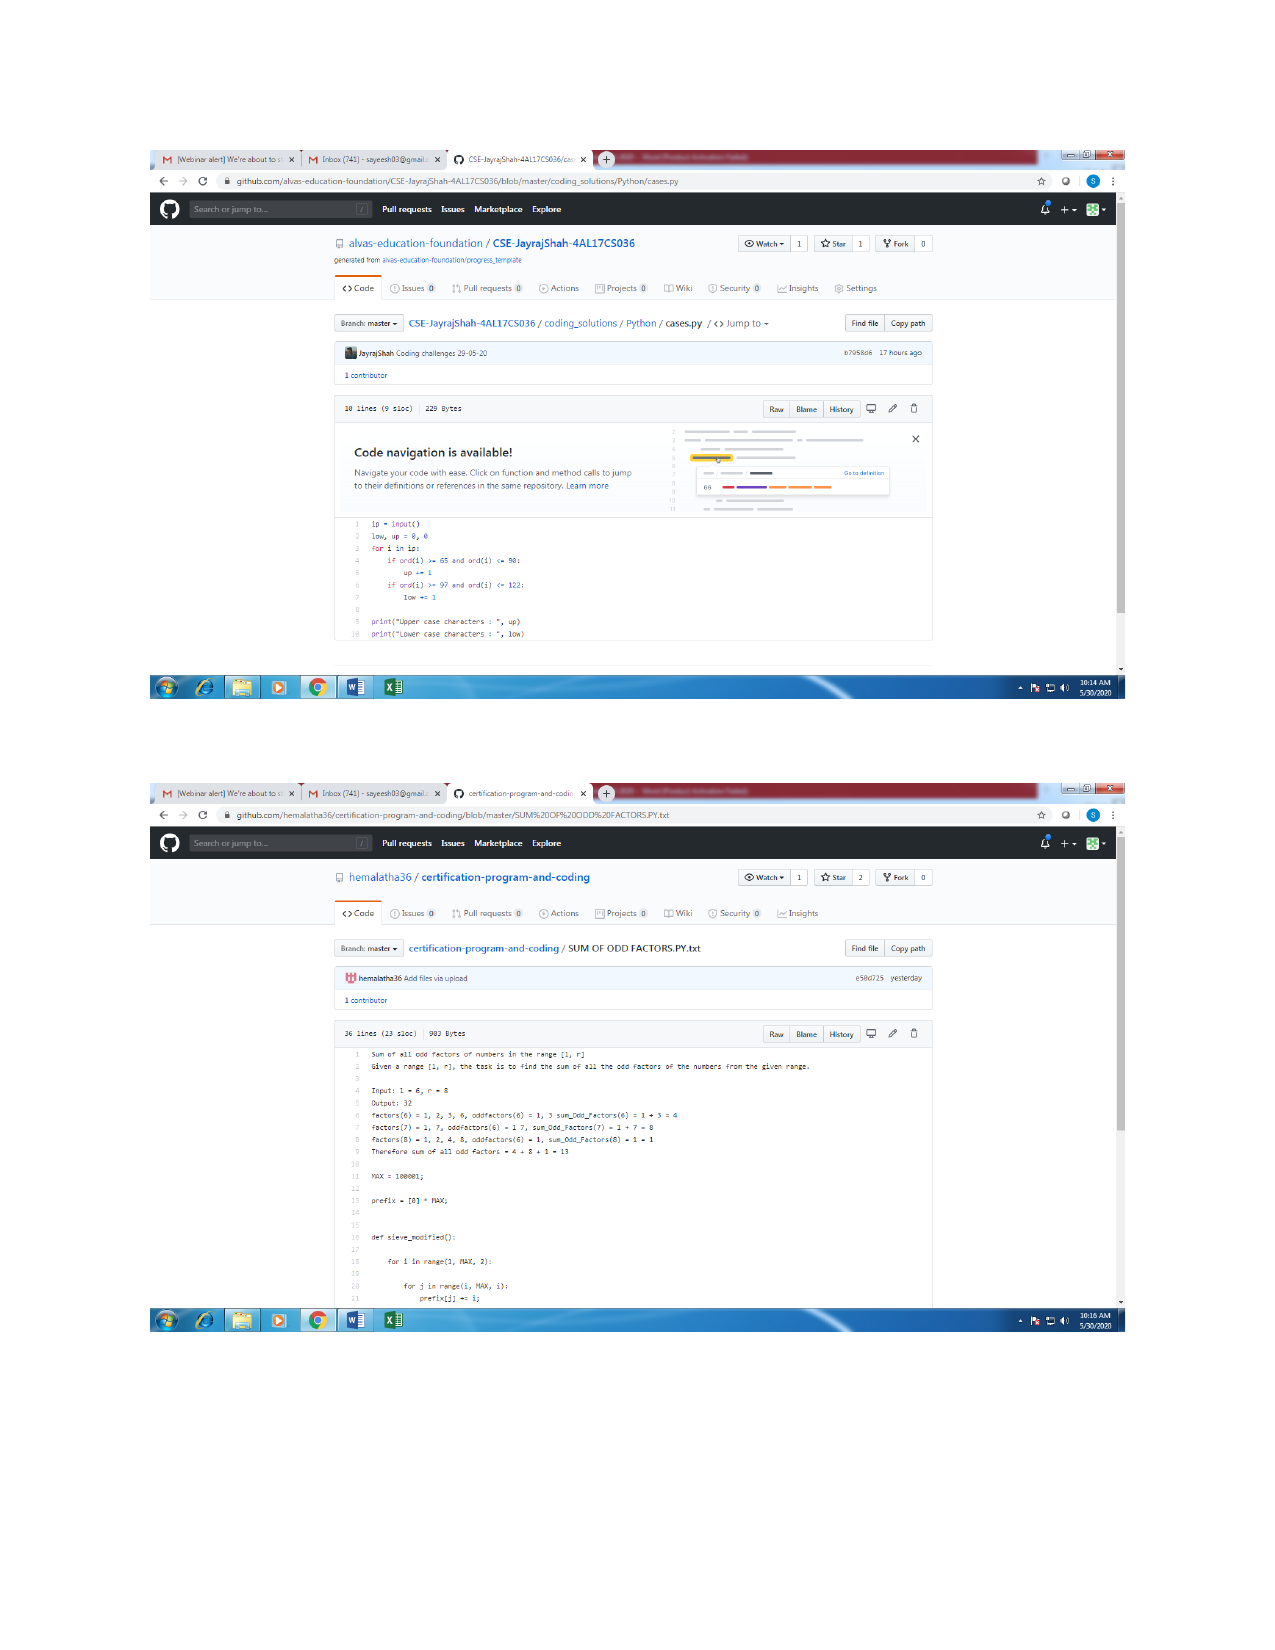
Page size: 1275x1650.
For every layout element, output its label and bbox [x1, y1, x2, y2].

picture [150, 783, 1125, 1332]
picture [150, 150, 1125, 699]
